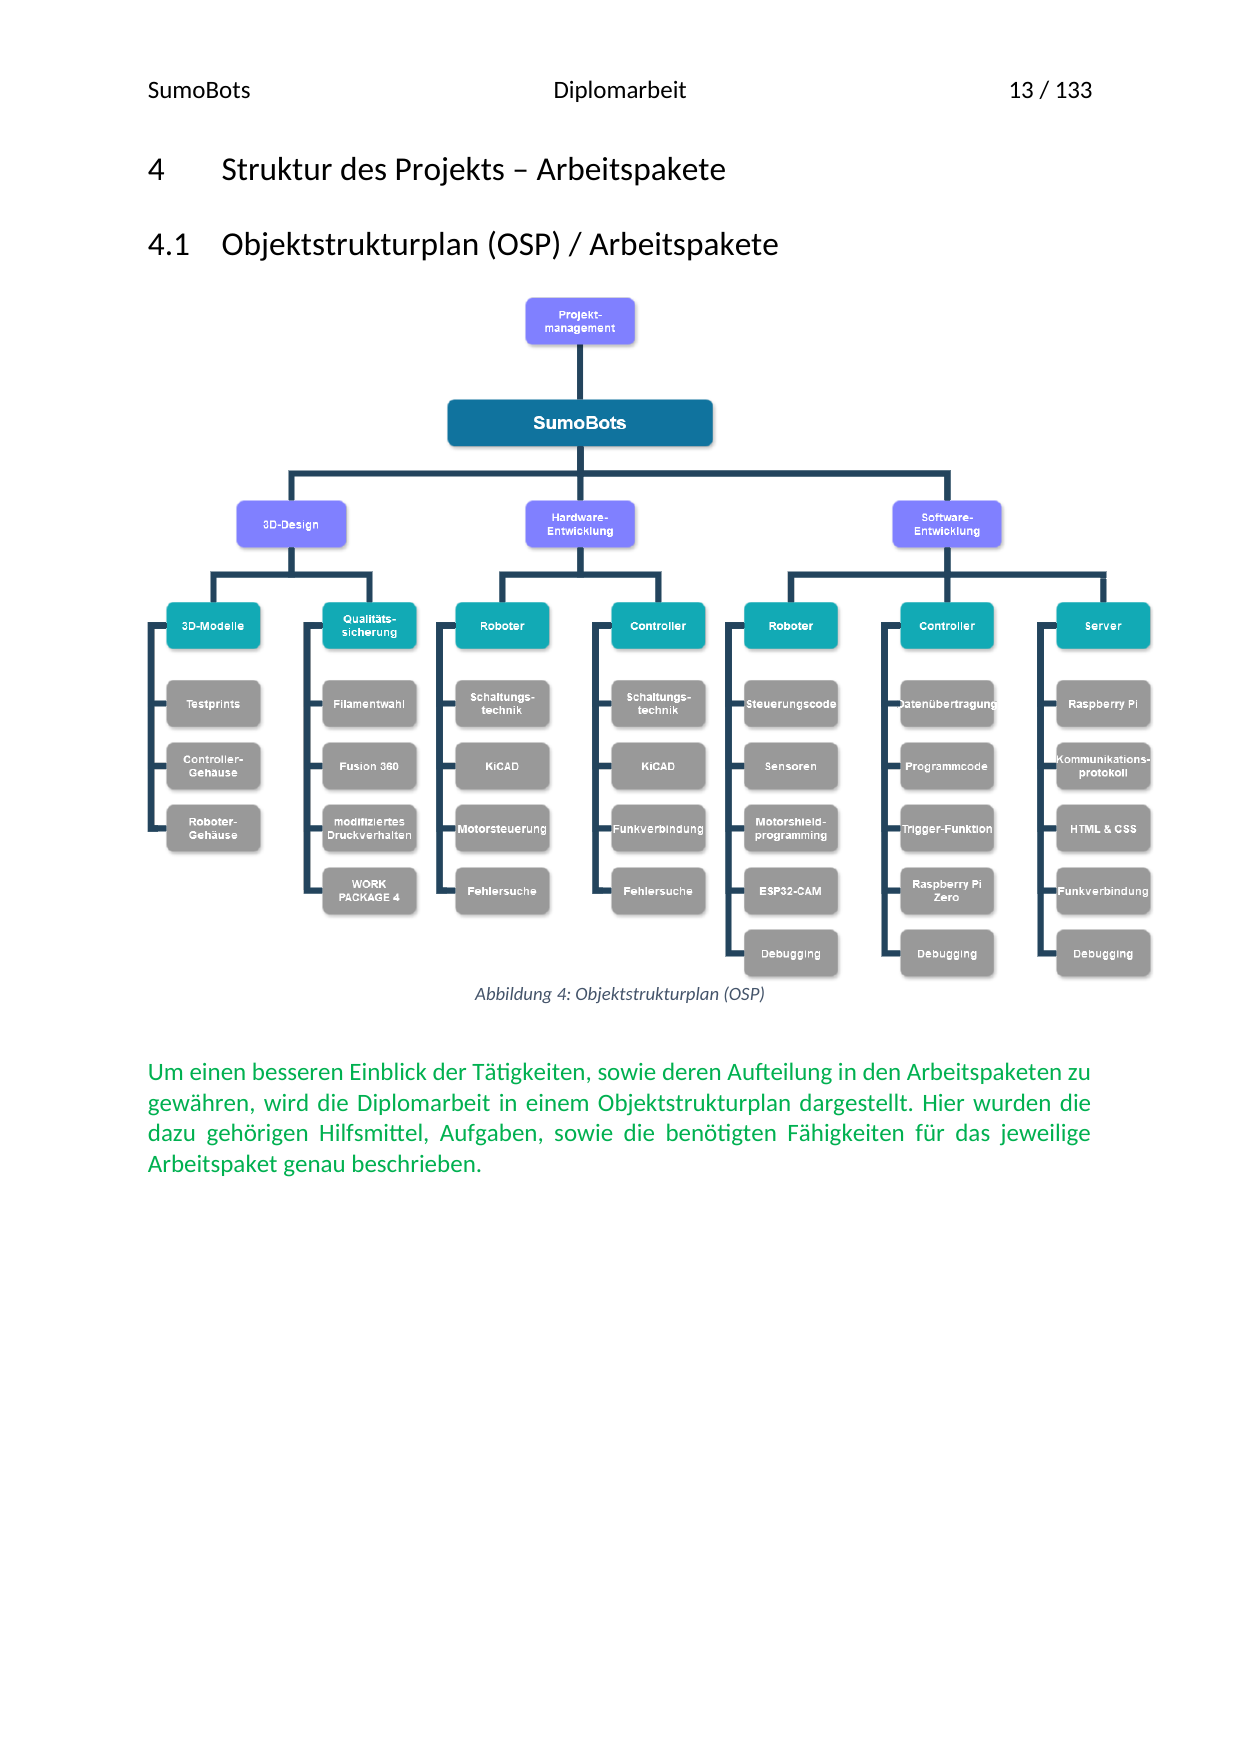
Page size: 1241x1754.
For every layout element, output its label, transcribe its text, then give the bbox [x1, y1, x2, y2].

text Um einen besseren Einblick der Tätigkeiten, sowie deren Aufteilung in den Arbeitspaketen zu gewähren, wird die Diplomarbeit in einem Objektstrukturplan dargestellt. Hier wurden die dazu gehörigen Hilfsmittel, Aufgaben, sowie die benötigten Fähigkeiten für das jeweilige Arbeitspaket genau beschrieben. [148, 1056, 1093, 1178]
subtitle Struktur des Projekts – Arbeitspakete [148, 148, 1093, 188]
text Abbildung 4: Objektstrukturplan (OSP) [148, 982, 1093, 1005]
subtitle Objektstrukturplan (OSP) / Arbeitspakete [148, 223, 1093, 264]
picture [147, 294, 1154, 982]
